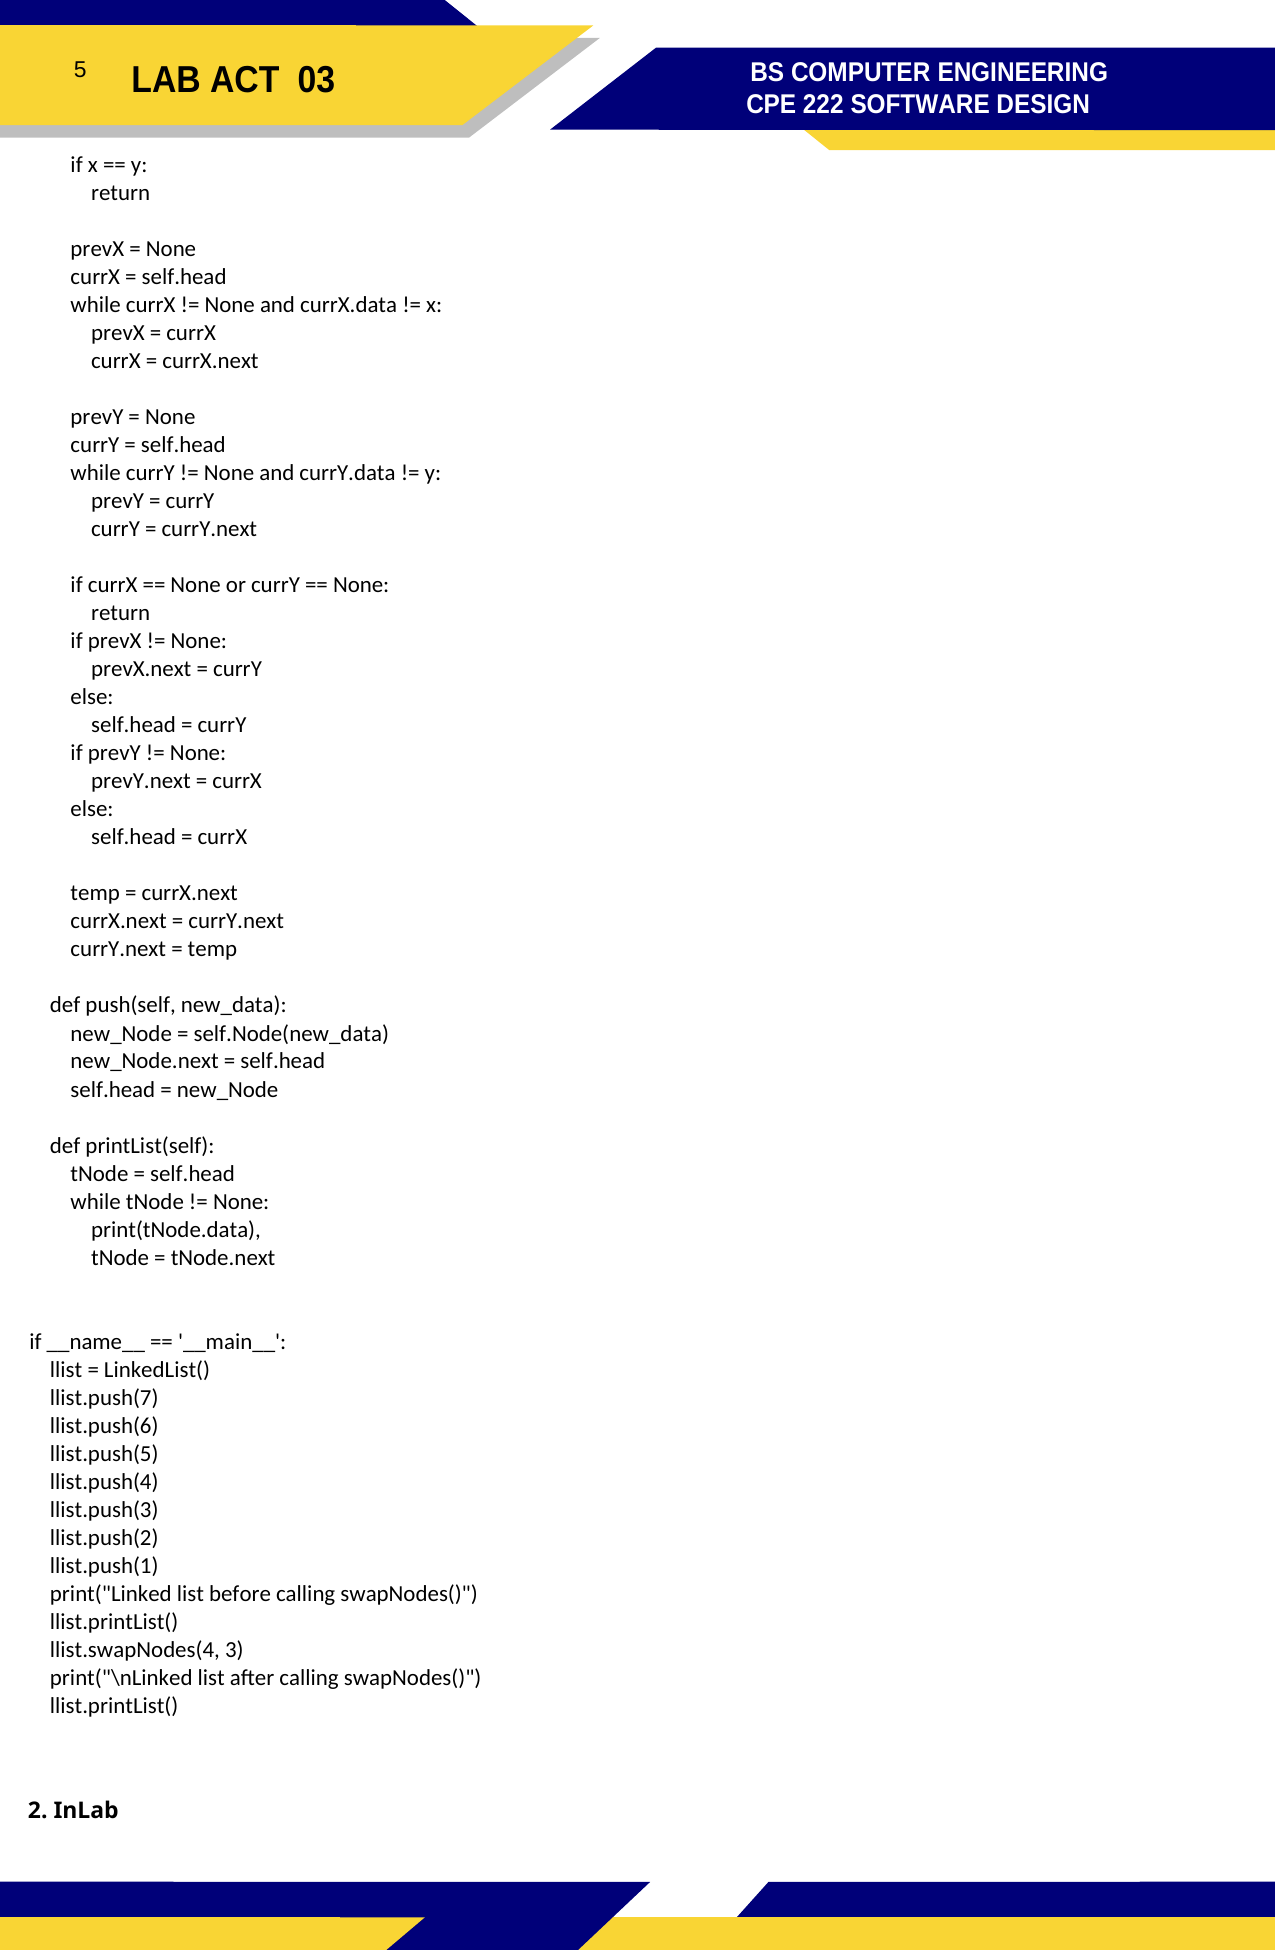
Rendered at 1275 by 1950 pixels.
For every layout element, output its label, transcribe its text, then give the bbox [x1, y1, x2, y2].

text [29, 150, 1221, 1719]
text 2. InLab [28, 1794, 1221, 1826]
